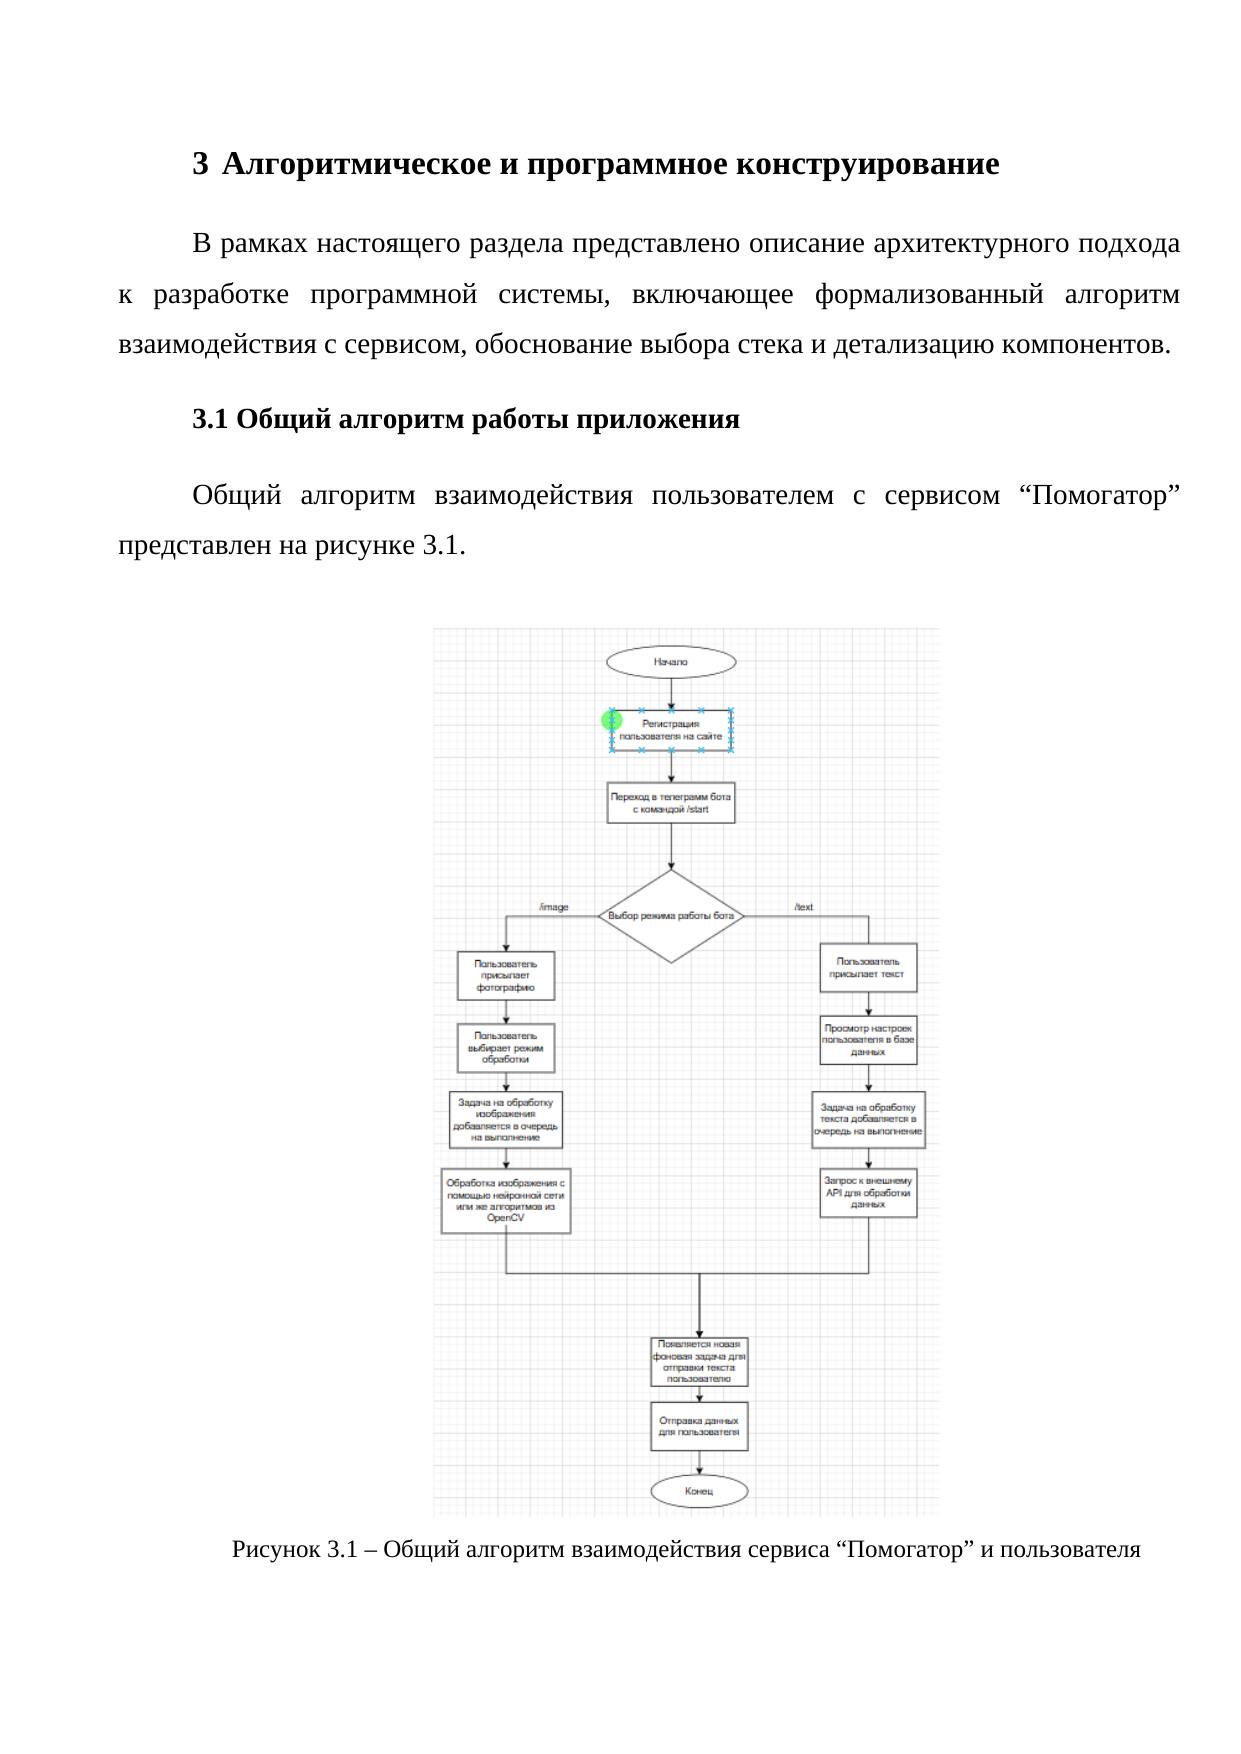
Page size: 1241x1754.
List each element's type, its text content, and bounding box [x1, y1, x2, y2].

text Общий алгоритм взаимодействия пользователем с сервисом “Помогатор” представлен на рисунке 3.1. [118, 477, 1181, 561]
text Рисунок 3.1 – Общий алгоритм взаимодействия сервиса “Помогатор” и пользователя [118, 1534, 1181, 1562]
picture [433, 627, 940, 1517]
text В рамках настоящего раздела представлено описание архитектурного подхода к разработке программной системы, включающее формализованный алгоритм взаимодействия с сервисом, обоснование выбора стека и детализацию компонентов. [118, 226, 1181, 360]
text Алгоритмическое и программное конструирование [192, 143, 1181, 181]
text 3.1 Общий алгоритм работы приложения [118, 402, 1181, 435]
